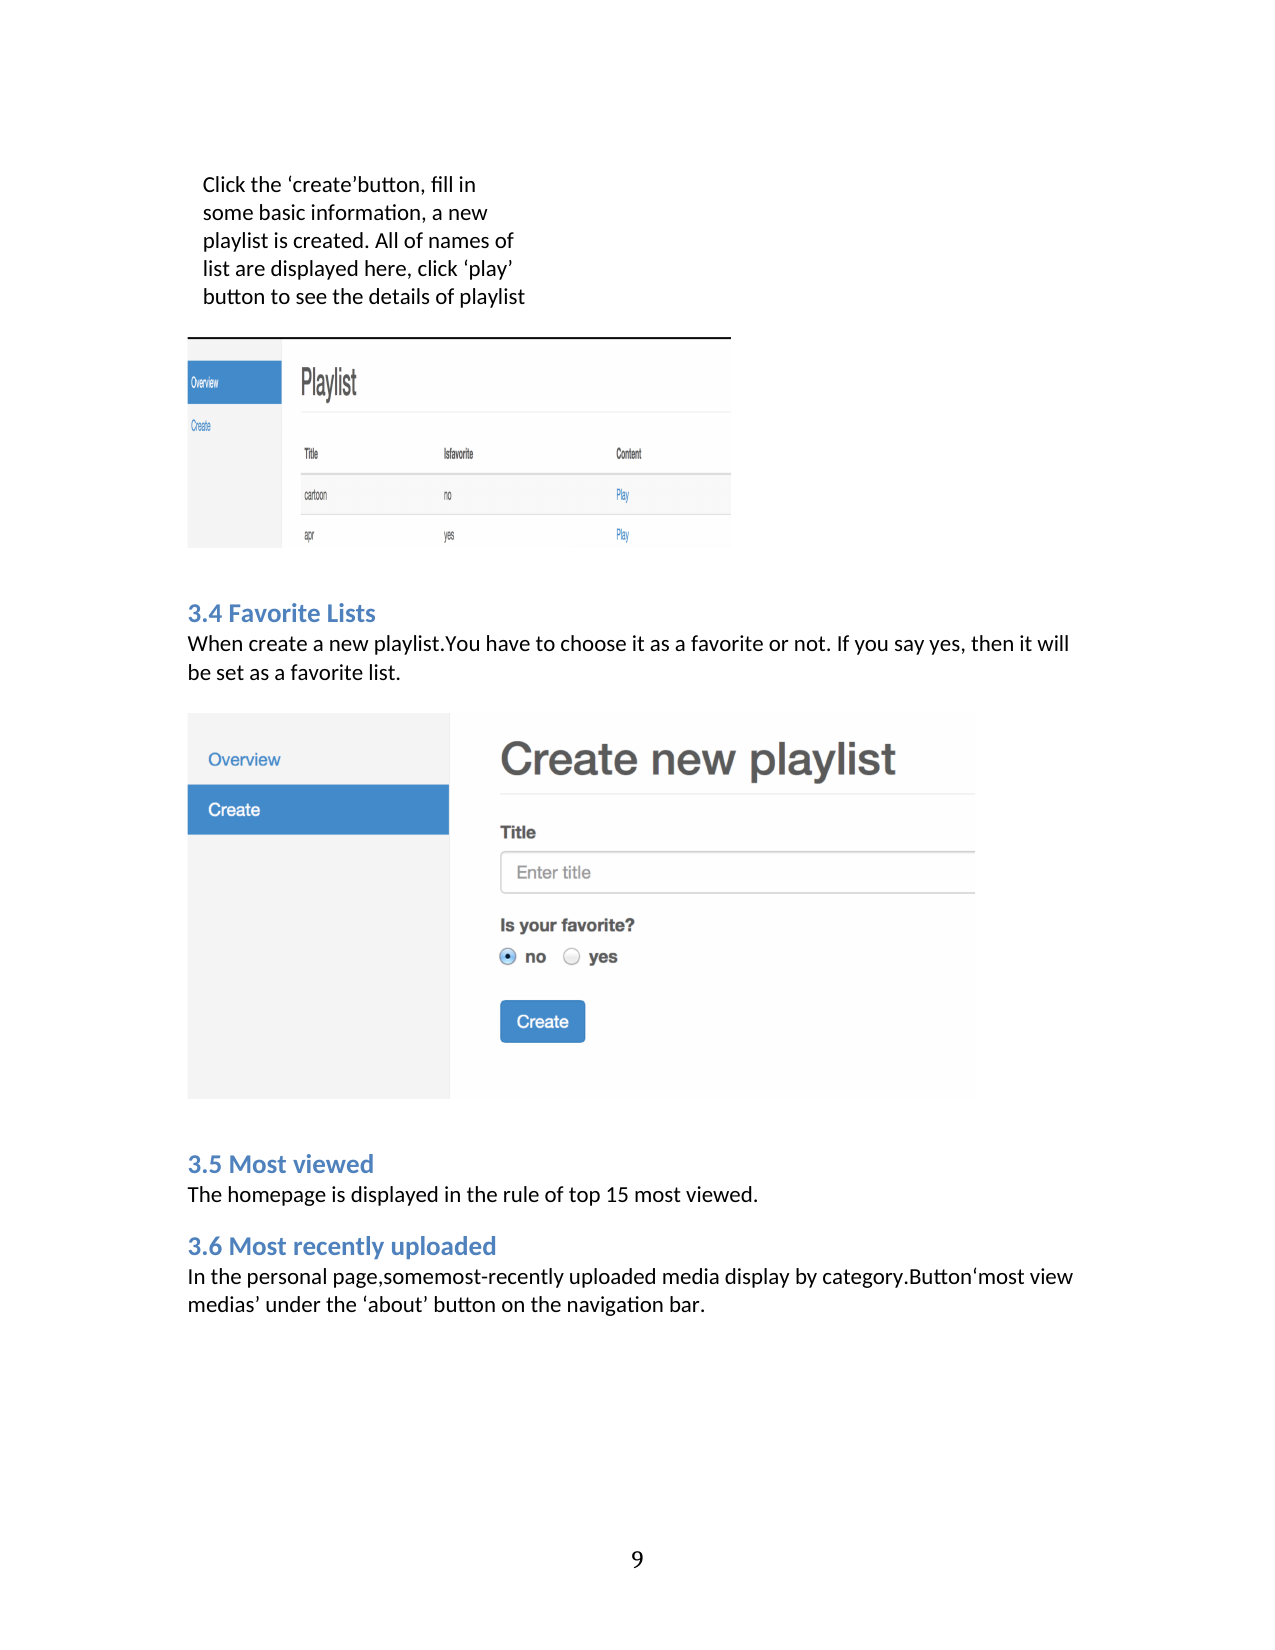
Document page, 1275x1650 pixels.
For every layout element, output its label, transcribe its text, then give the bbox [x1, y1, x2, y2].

text In the personal page,somemost-recently uploaded media display by category.Button‘most view medias’ under the ‘about’ button on the navigation bar. [187, 1262, 1087, 1318]
picture [187, 713, 976, 1099]
subtitle 3.6 Most recently uploaded [187, 1229, 1087, 1262]
picture [187, 337, 731, 548]
text When create a new playlist.You have to choose it as a favorite or not. If you say yes, then it will be set as a favorite list. [187, 629, 1087, 686]
text The homepage is displayed in the rule of top 15 most viewed. [187, 1181, 1087, 1208]
subtitle 3.5 Most viewed [187, 1147, 1087, 1181]
subtitle 3.4 Favorite Lists [187, 597, 1087, 629]
